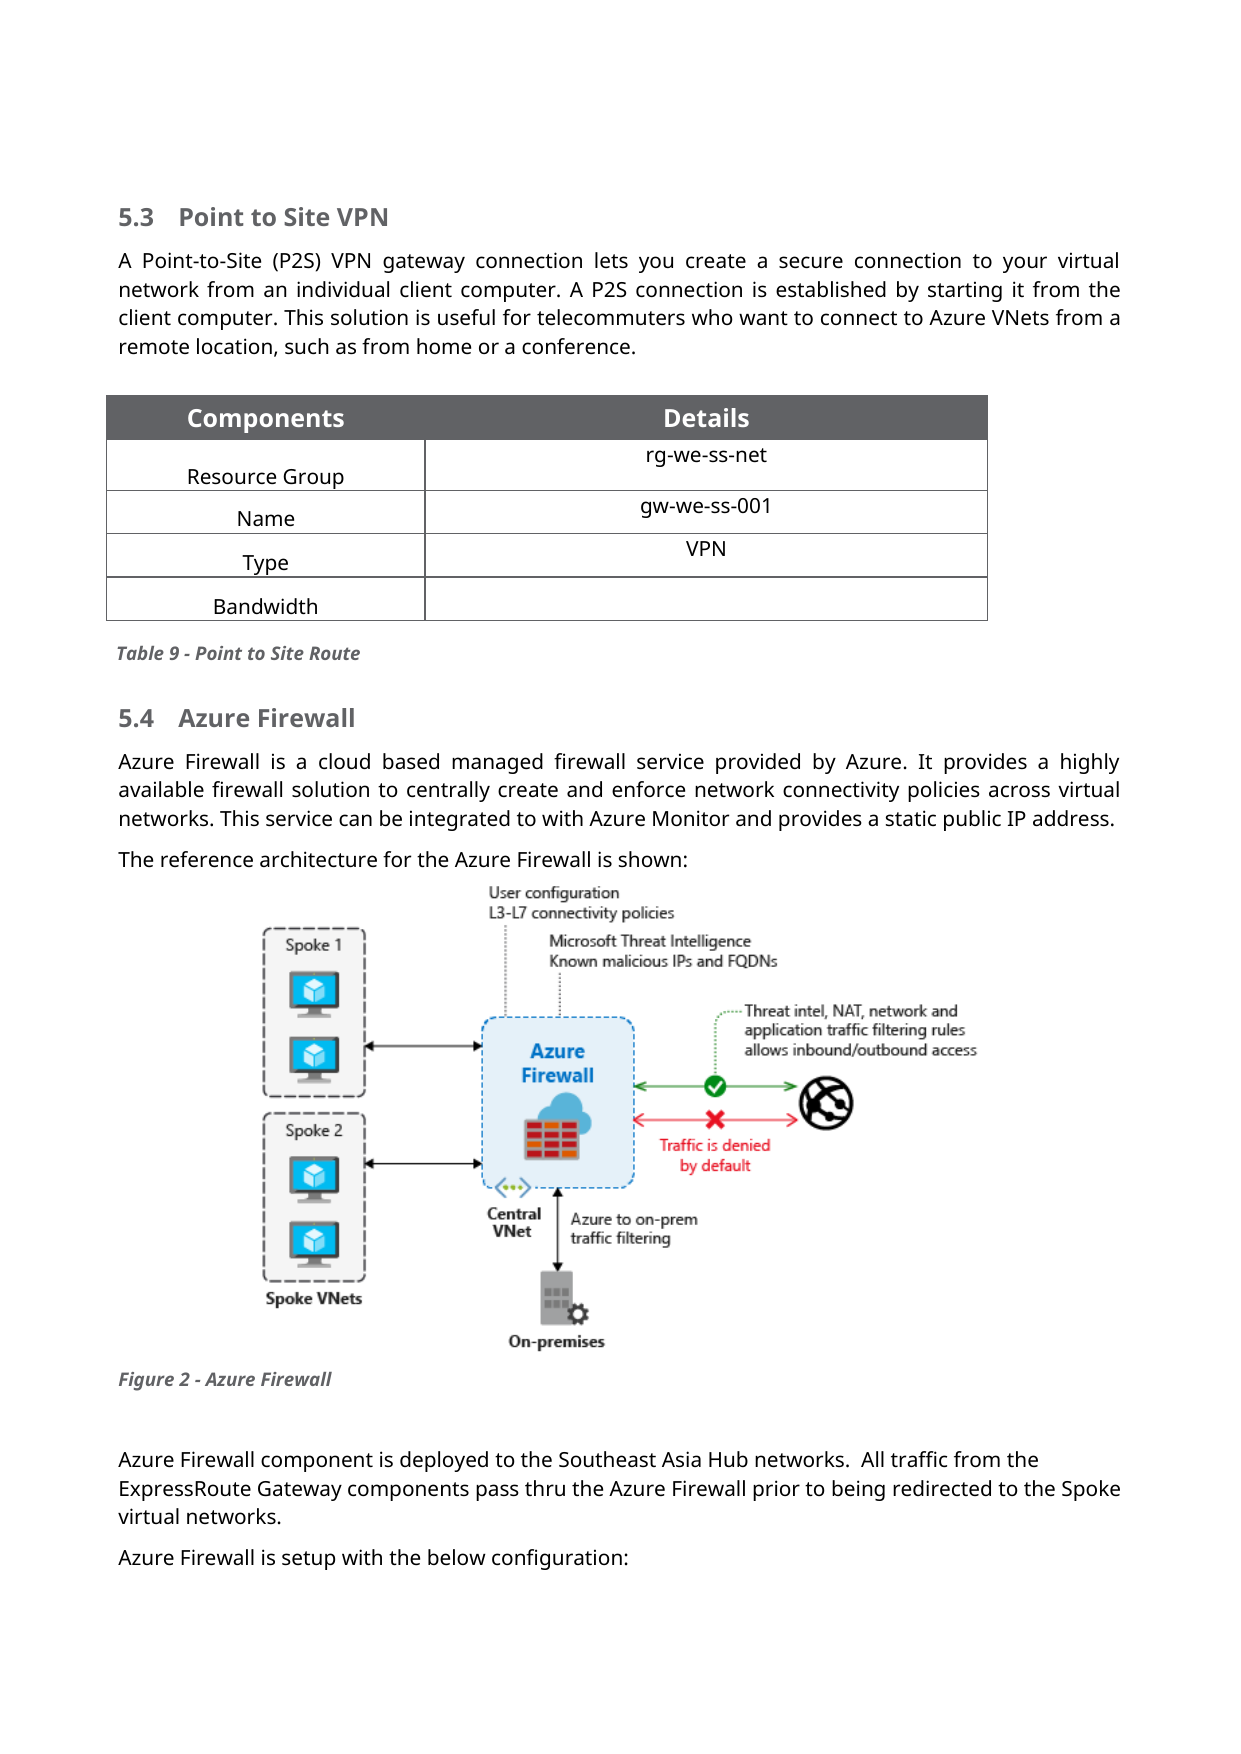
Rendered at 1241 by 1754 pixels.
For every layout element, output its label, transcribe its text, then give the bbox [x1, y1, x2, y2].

picture [260, 885, 980, 1354]
text The reference architecture for the Azure Firewall is shown: [118, 845, 1122, 873]
table_cell Bandwidth [107, 578, 424, 620]
subtitle Azure Firewall [118, 700, 1122, 734]
table_cell VPN [426, 534, 987, 576]
table_cell Name [107, 491, 424, 533]
text A Point-to-Site (P2S) VPN gateway connection lets you create a secure connection to your virtual network from an individual client computer. A P2S connection is established by starting it from the client computer. This solution is useful for telecommuters who want to connect to Azure VNets from a remote location, such as from home or a conference. [118, 247, 1122, 360]
text Table 9 - Point to Site Route [116, 640, 322, 666]
table_cell Type [107, 534, 424, 576]
table_cell rg-we-ss-net [426, 440, 987, 490]
table_header Components [107, 396, 424, 439]
table_cell Resource Group [107, 440, 424, 490]
table_cell [426, 578, 987, 620]
text Figure 2 - Azure Firewall [118, 1367, 1163, 1392]
text Azure Firewall is setup with the below configuration: [118, 1543, 1122, 1572]
text Azure Firewall component is deployed to the Southeast Asia Hub networks. All traffic from the ExpressRoute Gateway components pass thru the Azure Firewall prior to being redirected to the Spoke virtual networks. [118, 1446, 1122, 1531]
subtitle Point to Site VPN [118, 200, 1122, 234]
table_header Details [426, 396, 987, 439]
text Azure Firewall is a cloud based managed firewall service provided by Azure. It provides a highly available firewall solution to centrally create and enforce network connectivity policies across virtual networks. This service can be integrated to with Azure Monitor and provides a static public IP address. [118, 747, 1122, 832]
table_cell gw-we-ss-001 [426, 491, 987, 533]
